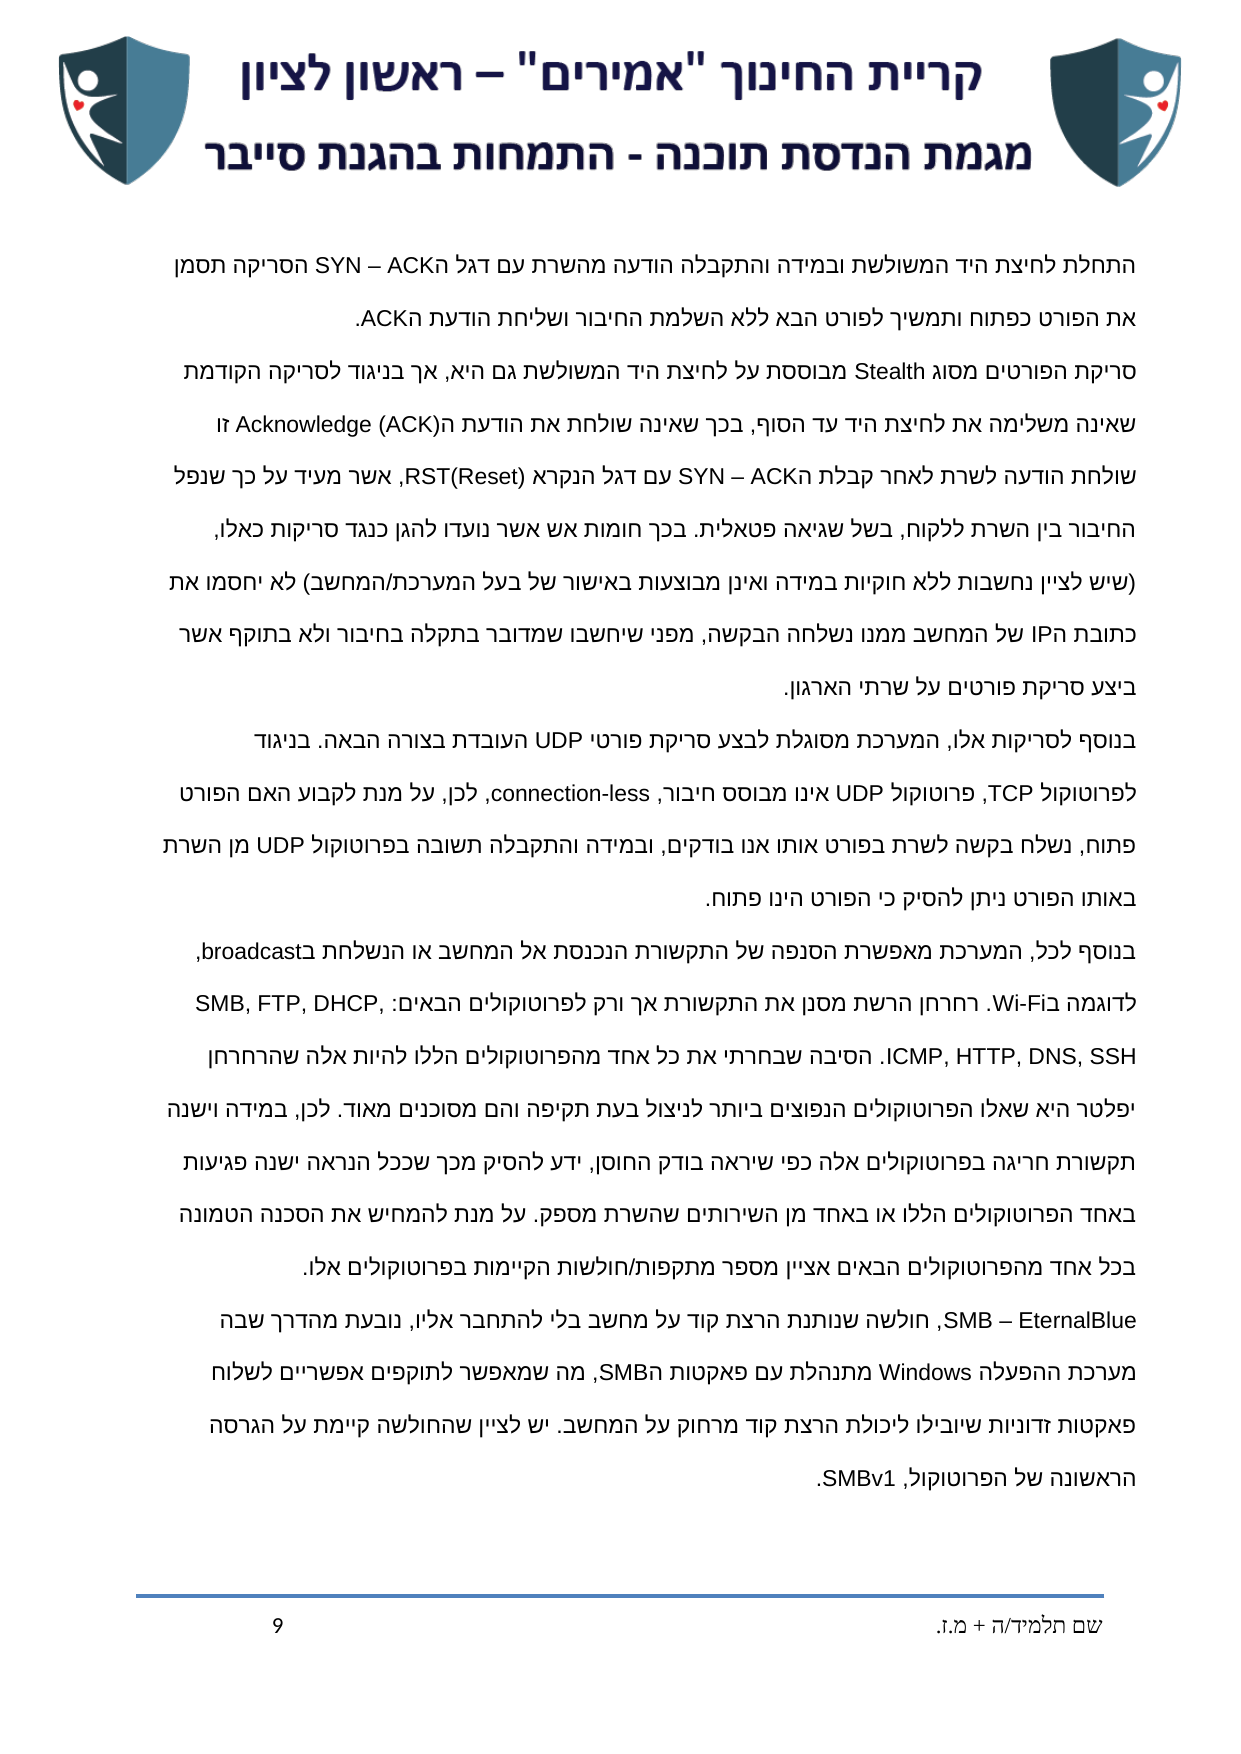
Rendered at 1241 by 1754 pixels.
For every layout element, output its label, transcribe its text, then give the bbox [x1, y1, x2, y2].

text בנוסף לסריקות אלו, המערכת מסוגלת לבצע סריקת פורטי UDP העובדת בצורה הבאה. בניגוד לפרוטוקול TCP, פרוטוקול UDP אינו מבוסס חיבור, connection-less, לכן, על מנת לקבוע האם הפורט פתוח, נשלח בקשה לשרת בפורט אותו אנו בודקים, ובמידה והתקבלה תשובה בפרוטוקול UDP מן השרת באותו הפורט ניתן להסיק כי הפורט הינו פתוח. [162, 727, 1137, 911]
text סריקת הפורטים מסוג Stealth מבוססת על לחיצת היד המשולשת גם היא, אך בניגוד לסריקה הקודמת שאינה משלימה את לחיצת היד עד הסוף, בכך שאינה שולחת את הודעת הAcknowledge (ACK) זו שולחת הודעה לשרת לאחר קבלת הSYN – ACK עם דגל הנקרא RST(Reset), אשר מעיד על כך שנפל החיבור בין השרת ללקוח, בשל שגיאה פטאלית. בכך חומות אש אשר נועדו להגן כנגד סריקות כאלו, (שיש לציין נחשבות ללא חוקיות במידה ואינן מבוצעות באישור של בעל המערכת/המחשב) לא יחסמו את כתובת הIP של המחשב ממנו נשלחה הבקשה, מפני שיחשבו שמדובר בתקלה בחיבור ולא בתוקף אשר ביצע סריקת פורטים על שרתי הארגון. [162, 358, 1137, 700]
picture [58, 36, 1182, 188]
text SMB – EternalBlue, חולשה שנותנת הרצת קוד על מחשב בלי להתחבר אליו, נובעת מהדרך שבה מערכת ההפעלה Windows מתנהלת עם פאקטות הSMB, מה שמאפשר לתוקפים אפשריים לשלוח פאקטות זדוניות שיובילו ליכולת הרצת קוד מרחוק על המחשב. יש לציין שהחולשה קיימת על הגרסה הראשונה של הפרוטוקול, SMBv1. [162, 1307, 1137, 1491]
text בנוסף לכל, המערכת מאפשרת הסנפה של התקשורת הנכנסת אל המחשב או הנשלחת בbroadcast, לדוגמה בWi-Fi. רחרחן הרשת מסנן את התקשורת אך ורק לפרוטוקולים הבאים: SMB, FTP, DHCP, ICMP, HTTP, DNS, SSH. הסיבה שבחרתי את כל אחד מהפרוטוקולים הללו להיות אלה שהרחרחן יפלטר היא שאלו הפרוטוקולים הנפוצים ביותר לניצול בעת תקיפה והם מסוכנים מאוד. לכן, במידה וישנה תקשורת חריגה בפרוטוקולים אלה כפי שיראה בודק החוסן, ידע להסיק מכך שככל הנראה ישנה פגיעות באחד הפרוטוקולים הללו או באחד מן השירותים שהשרת מספק. על מנת להמחיש את הסכנה הטמונה בכל אחד מהפרוטוקולים הבאים אציין מספר מתקפות/חולשות הקיימות בפרוטוקולים אלו. [162, 938, 1137, 1280]
